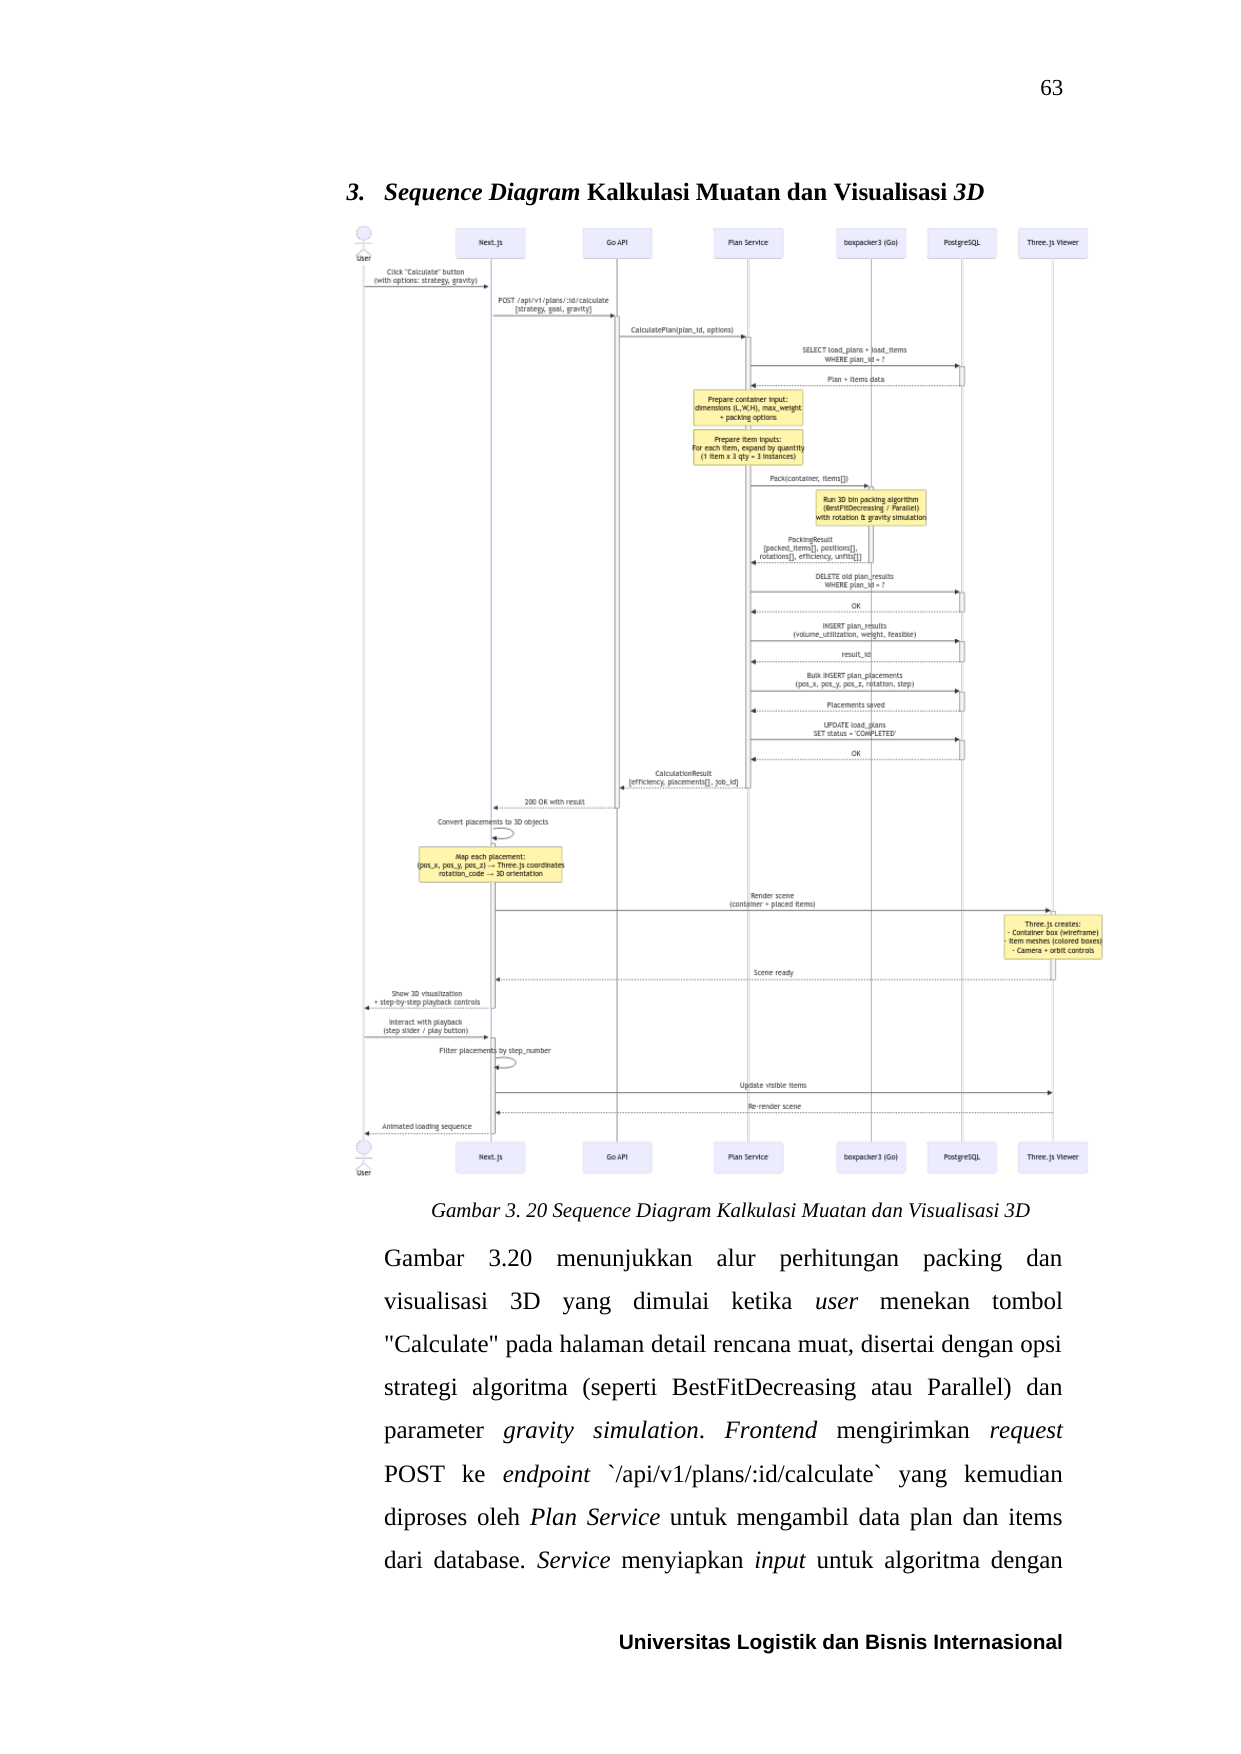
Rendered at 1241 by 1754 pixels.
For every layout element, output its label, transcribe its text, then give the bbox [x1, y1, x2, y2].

list Sequence Diagram Kalkulasi Muatan dan Visualisasi 3D [346, 177, 1063, 206]
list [384, 1243, 1063, 1574]
picture [346, 225, 1133, 1188]
